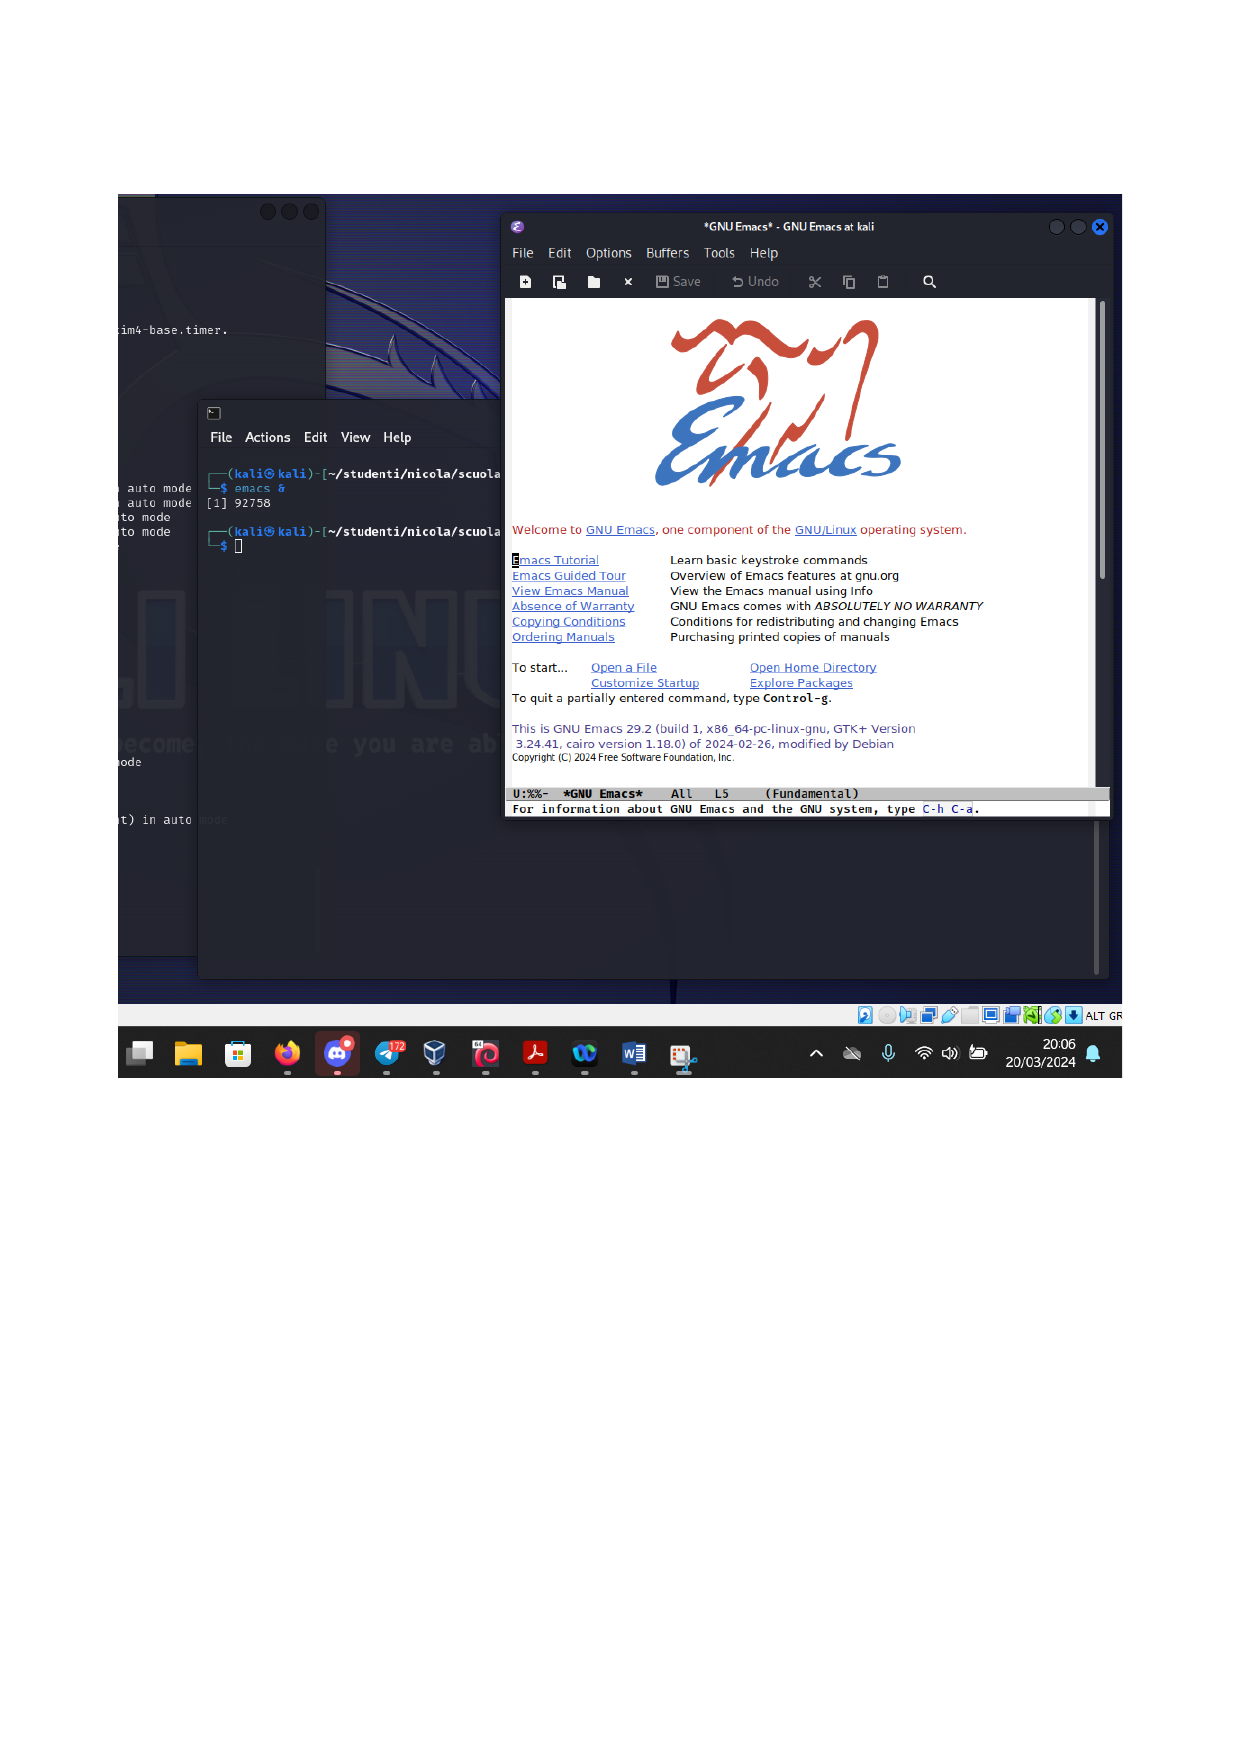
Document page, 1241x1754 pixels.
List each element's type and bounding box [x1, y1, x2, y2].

picture [118, 194, 1123, 1078]
